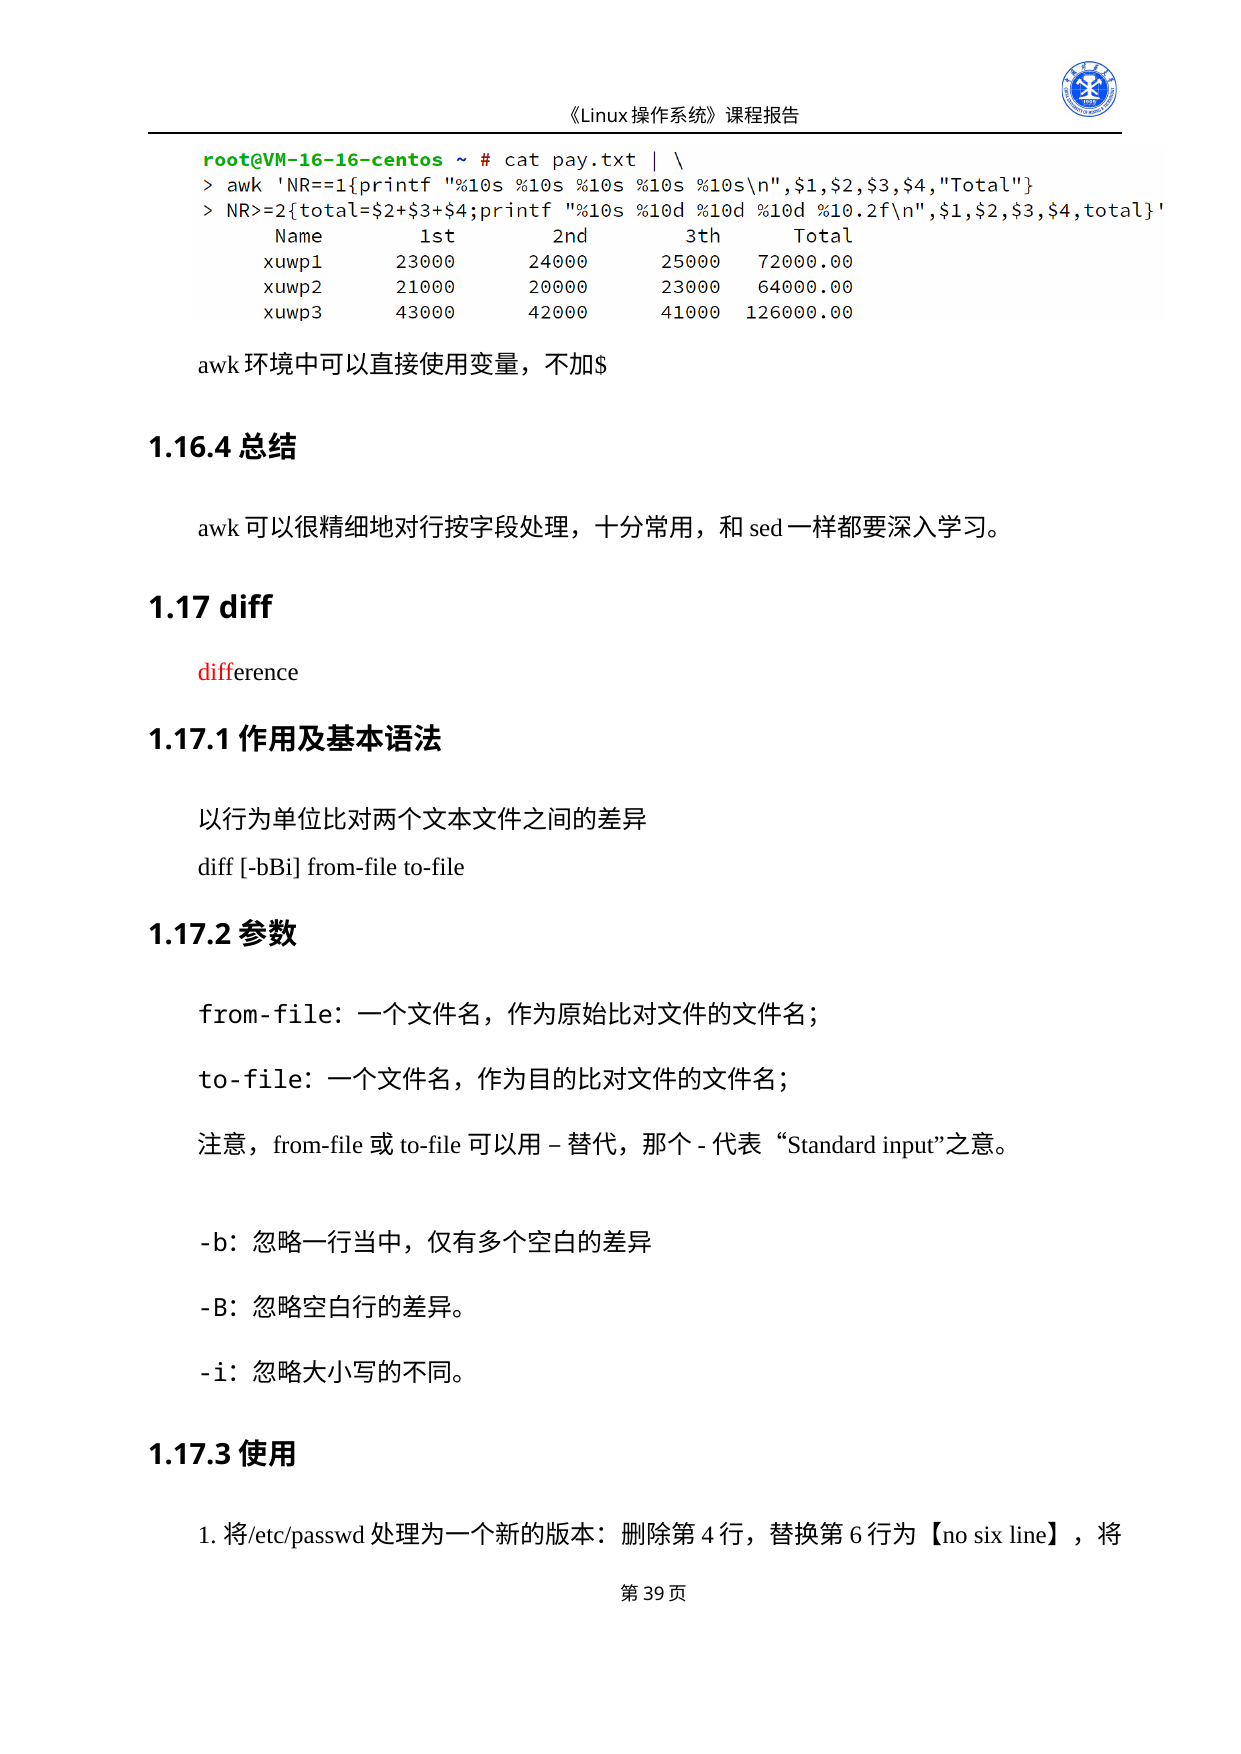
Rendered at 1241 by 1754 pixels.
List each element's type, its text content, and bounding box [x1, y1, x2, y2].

text awk可以很精细地对行按字段处理，十分常用，和sed一样都要深入学习。 [148, 493, 1122, 558]
text -B：忽略空白行的差异。 [148, 1273, 1122, 1338]
subtitle 使用 [148, 1419, 1122, 1484]
text 以行为单位比对两个文本文件之间的差异 [148, 786, 1122, 851]
picture [192, 145, 1167, 321]
text -b：忽略一行当中，仅有多个空白的差异 [148, 1208, 1122, 1273]
text difference [148, 656, 1122, 688]
subtitle diff [148, 574, 1122, 639]
picture [1061, 61, 1117, 117]
subtitle 参数 [148, 899, 1122, 964]
text diff [-bBi] from-file to-file [148, 851, 1122, 883]
subtitle 作用及基本语法 [148, 704, 1122, 769]
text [148, 1501, 1122, 1566]
text to-file：一个文件名，作为目的比对文件的文件名； [148, 1046, 1122, 1111]
text -i：忽略大小写的不同。 [148, 1338, 1122, 1403]
text 注意，from-file 或 to-file 可以用 – 替代，那个 - 代表“Standard input”之意。 [148, 1111, 1122, 1176]
text from-file：一个文件名，作为原始比对文件的文件名； [148, 981, 1122, 1046]
subtitle 总结 [148, 412, 1122, 477]
text awk环境中可以直接使用变量，不加$ [148, 331, 1122, 396]
